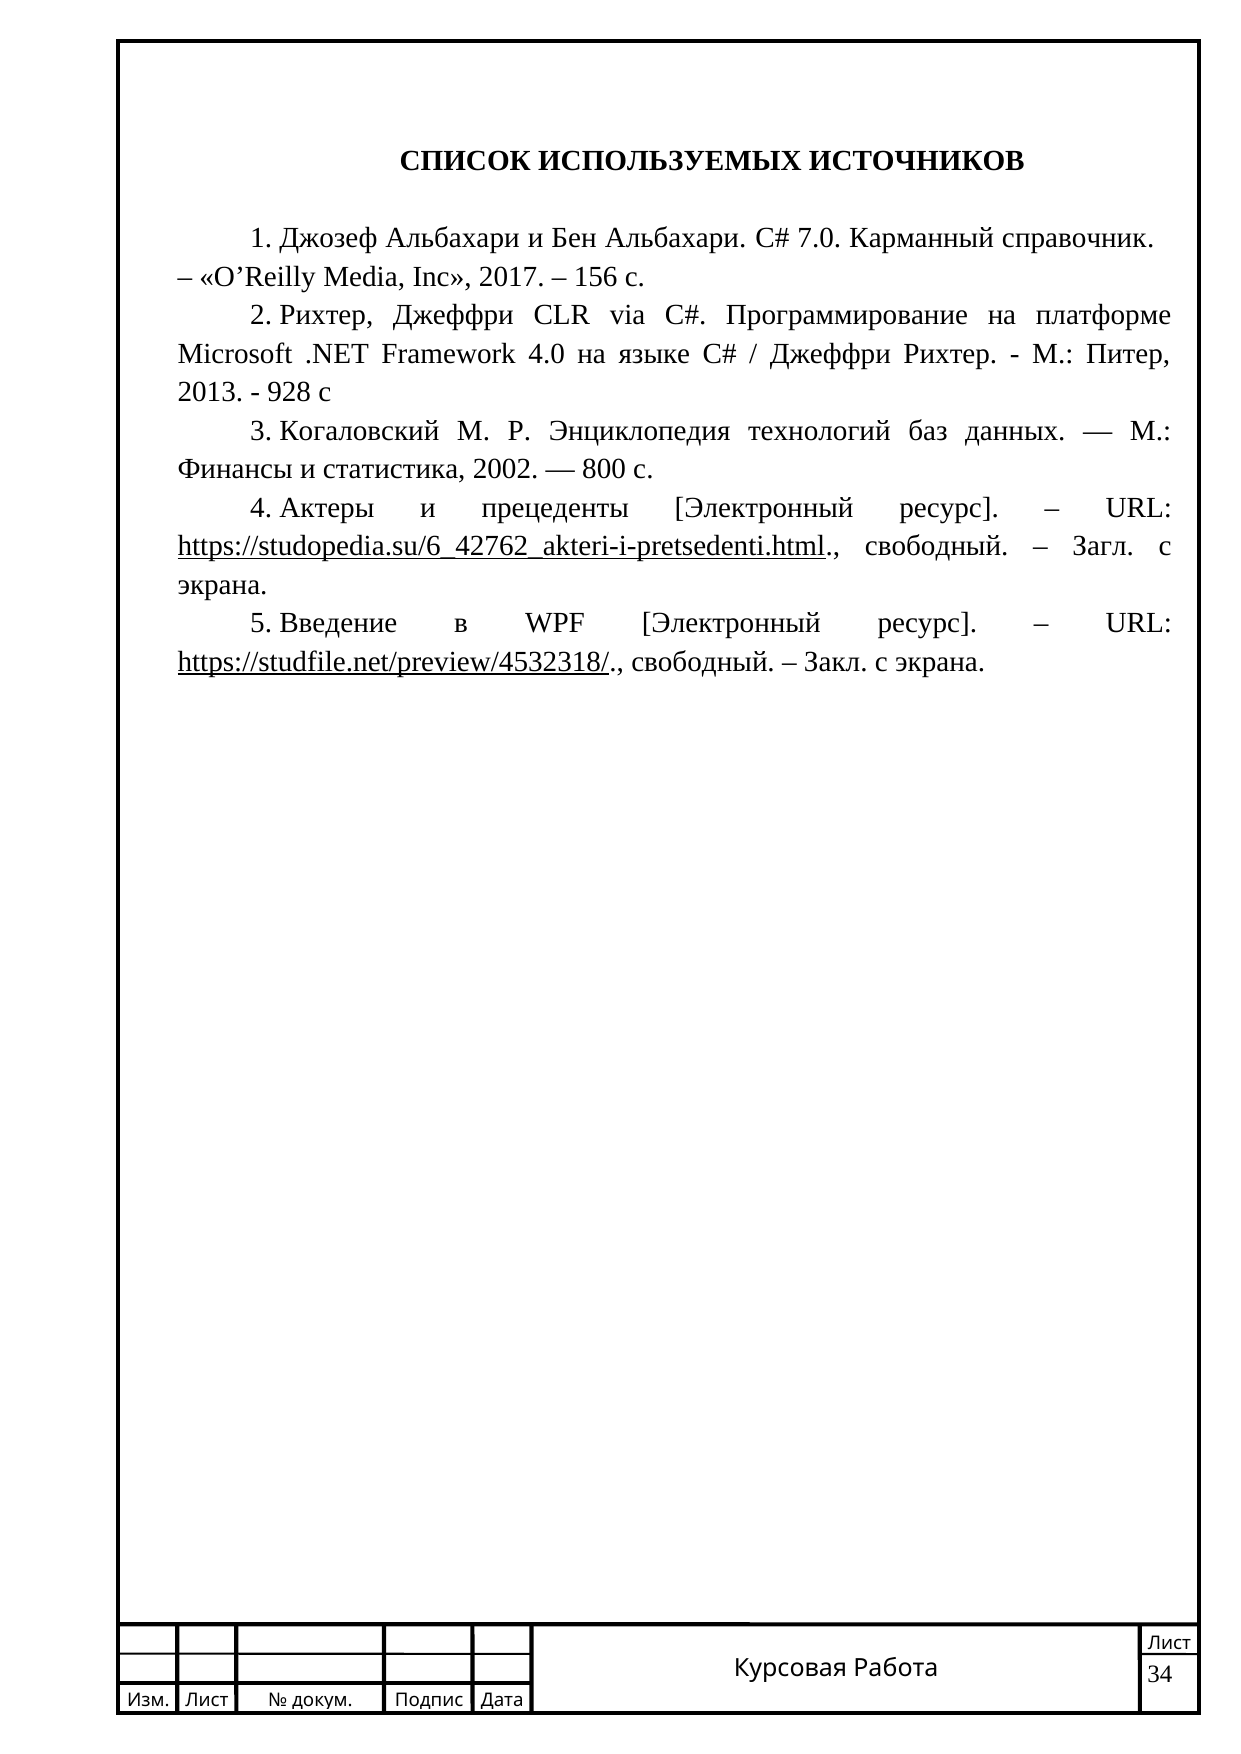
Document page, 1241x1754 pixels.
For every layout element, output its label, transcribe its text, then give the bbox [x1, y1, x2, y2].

list Джозеф Альбахари и Бен Альбахари. C# 7.0. Карманный справочник. – «O’Reilly Media, Inc», 2017. – 156 с. [177, 220, 1154, 292]
subtitle СПИСОК ИСПОЛЬЗУЕМЫХ ИСТОЧНИКОВ [252, 143, 1172, 177]
list Рихтер, Джеффри CLR via C#. Программирование на платформе Microsoft .NET Framework 4.0 на языке C# / Джеффри Рихтер. - М.: Питер, 2013. - 928 c [177, 297, 1172, 336]
list Когаловский М. Р. Энциклопедия технологий баз данных. — М.: Финансы и статистика, 2002. — 800 с. [177, 413, 1172, 485]
list Актеры и прецеденты [Электронный ресурс]. – URL: https://studopedia.su/6_42762_akteri-i-pretsedenti.html., свободный. – Загл. с экрана. [177, 490, 1172, 601]
list Рихтер, Джеффри CLR via C#. Программирование на платформе Microsoft .NET Framework 4.0 на языке C# / Джеффри Рихтер. - М.: Питер, 2013. - 928 c [177, 369, 1172, 408]
list Введение в WPF [Электронный ресурс]. – URL: https://studfile.net/preview/4532318/., свободный. – Закл. с экрана. [177, 606, 1172, 678]
